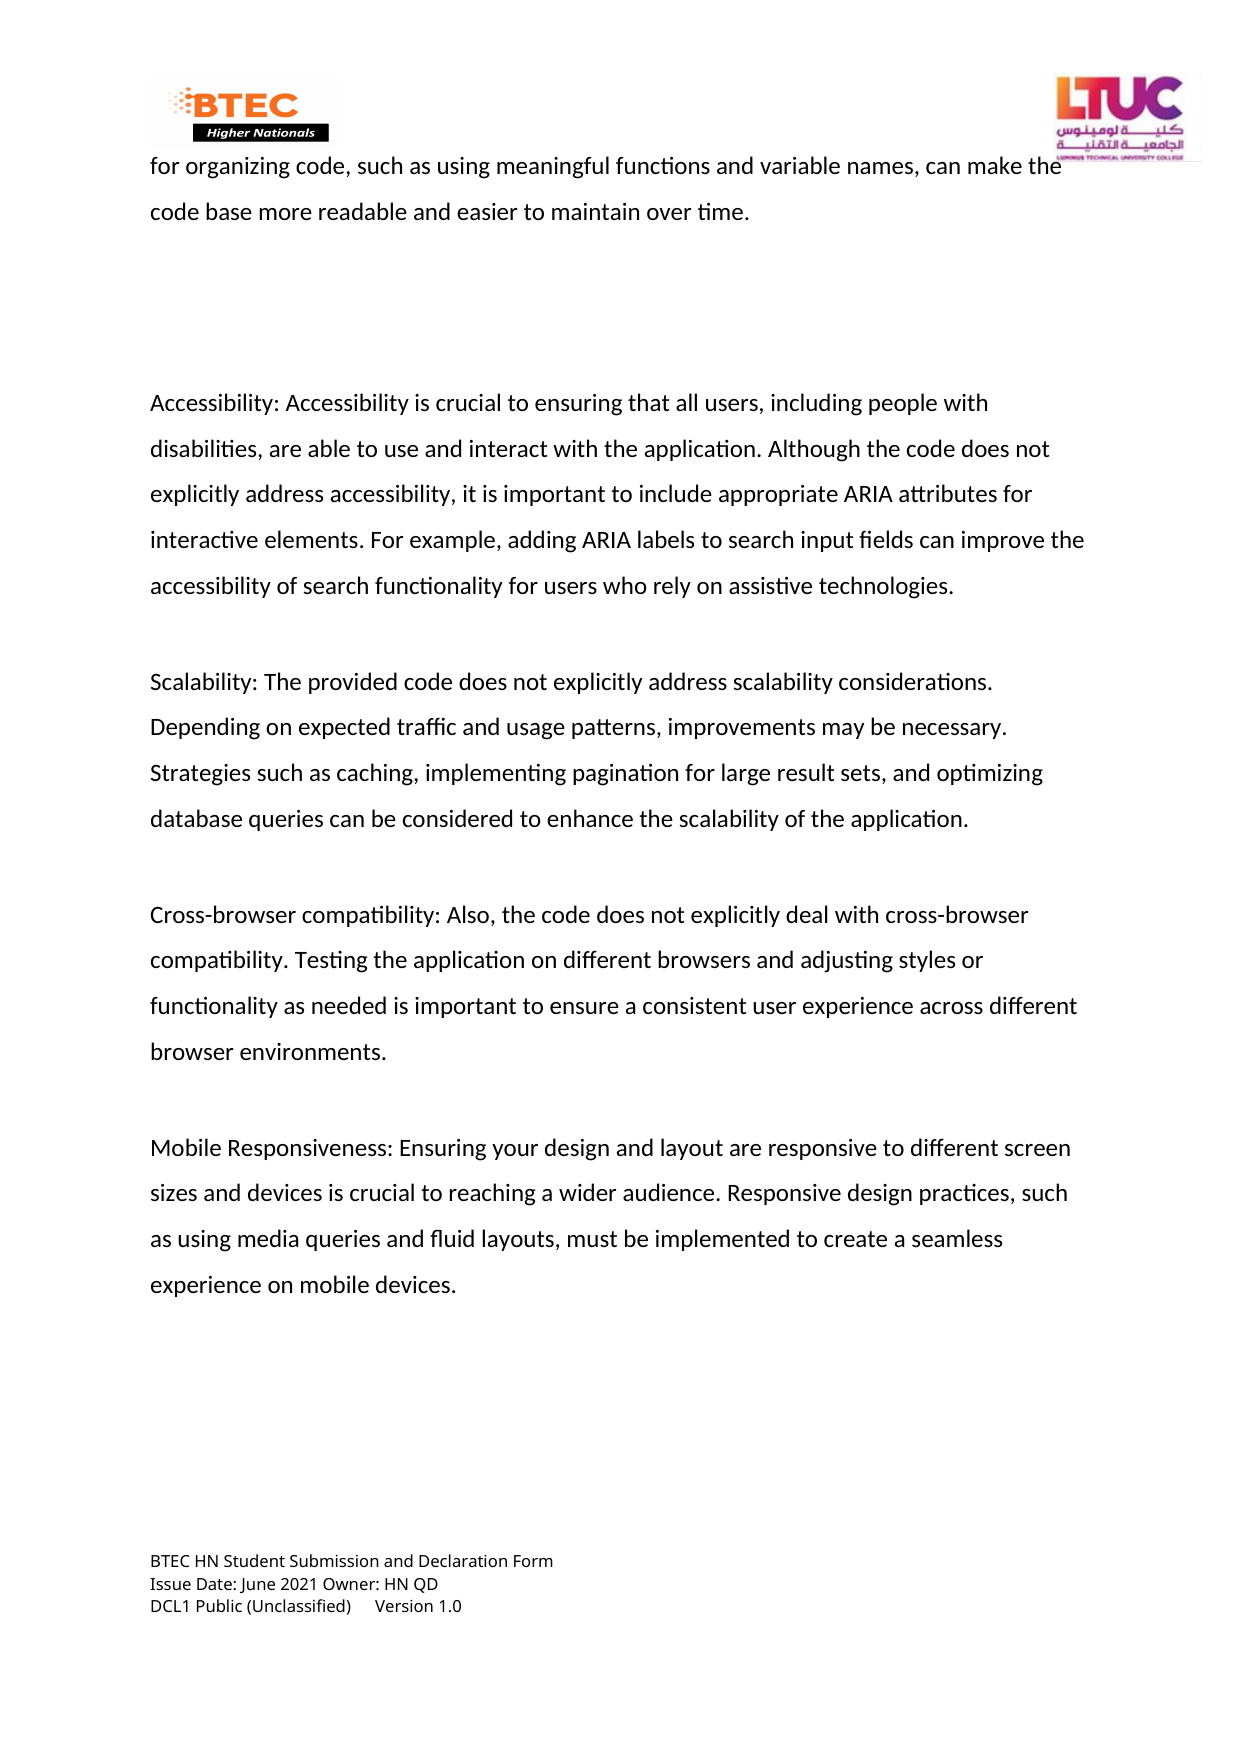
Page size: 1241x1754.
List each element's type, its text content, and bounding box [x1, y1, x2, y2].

text Cross-browser compatibility: Also, the code does not explicitly deal with cross-browser compatibility. Testing the application on different browsers and adjusting styles or functionality as needed is important to ensure a consistent user experience across different browser environments. [150, 899, 1090, 1066]
text Mobile Responsiveness: Ensuring your design and layout are responsive to different screen sizes and devices is crucial to reaching a wider audience. Responsive design practices, such as using media queries and fluid layouts, must be implemented to create a seamless experience on mobile devices. [150, 1132, 1090, 1299]
picture [1053, 73, 1202, 163]
text Scalability: The provided code does not explicitly address scalability considerations. Depending on expected traffic and usage patterns, improvements may be necessary. Strategies such as caching, implementing pagination for large result sets, and optimizing database queries can be considered to enhance the scalability of the application. [150, 666, 1090, 833]
picture [150, 76, 339, 150]
text Accessibility: Accessibility is crucial to ensuring that all users, including people with disabilities, are able to use and interact with the application. Although the code does not explicitly address accessibility, it is important to include appropriate ARIA attributes for interactive elements. For example, adding ARIA labels to search input fields can improve the accessibility of search functionality for users who rely on assistive technologies. [150, 387, 1090, 601]
